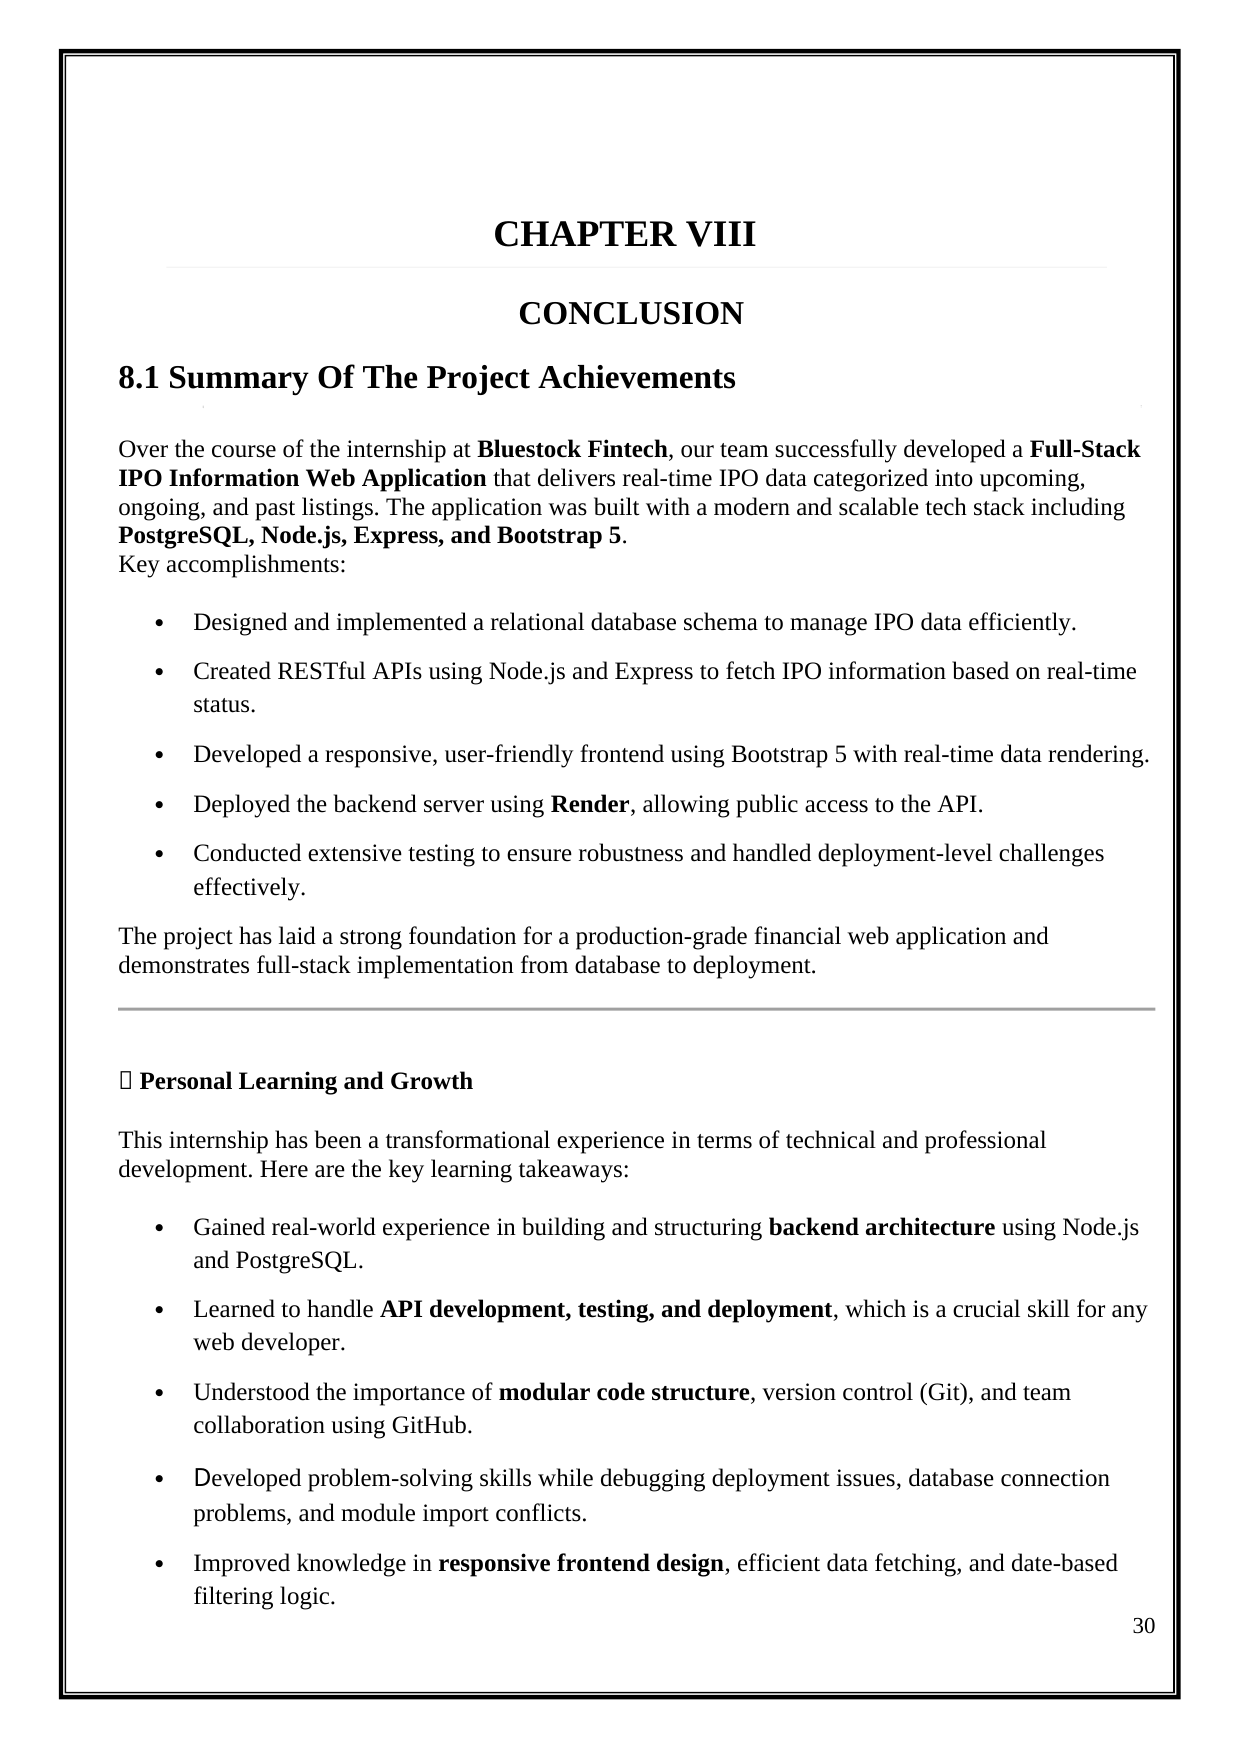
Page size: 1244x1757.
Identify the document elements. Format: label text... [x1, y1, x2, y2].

list Conducted extensive testing to ensure robustness and handled deployment-level challenges effectively. [156, 838, 1155, 900]
text The project has laid a strong foundation for a production-grade financial web application and demonstrates full-stack implementation from database to deployment. [118, 921, 1155, 979]
text Over the course of the internship at Bluestock Fintech, our team successfully developed a Full-Stack IPO Information Web Application that delivers real-time IPO data categorized into upcoming, ongoing, and past listings. The application was built with a modern and scalable tech stack including PostgreSQL, Node.js, Express, and Bootstrap 5. [118, 434, 1155, 549]
text 8.1 Summary Of The Project Achievements [118, 358, 1155, 396]
list Created RESTful APIs using Node.js and Express to fetch IPO information based on real-time status. [156, 656, 1155, 718]
list Developed a responsive, user-friendly frontend using Bootstrap 5 with real-time data rendering. [156, 739, 1155, 768]
text CONCLUSION [118, 293, 1155, 331]
text 🔹 Personal Learning and Growth [118, 1063, 1155, 1097]
list Designed and implemented a relational database schema to manage IPO data efficiently. [156, 607, 1155, 636]
list Understood the importance of modular code structure, version control (Git), and team collaboration using GitHub. [156, 1377, 1155, 1439]
list Developed problem-solving skills while debugging deployment issues, database connection problems, and module import conflicts. [156, 1460, 1155, 1527]
list Deployed the backend server using Render, allowing public access to the API. [156, 789, 1155, 818]
text CHAPTER VIII [493, 211, 1037, 254]
list Learned to handle API development, testing, and deployment, which is a crucial skill for any web developer. [156, 1294, 1155, 1356]
list Improved knowledge in responsive frontend design, efficient data fetching, and date-based filtering logic. [156, 1548, 1155, 1609]
text Key accomplishments: [118, 549, 1155, 578]
text This internship has been a transformational experience in terms of technical and professional development. Here are the key learning takeaways: [118, 1125, 1155, 1183]
list Gained real-world experience in building and structuring backend architecture using Node.js and PostgreSQL. [156, 1212, 1155, 1273]
